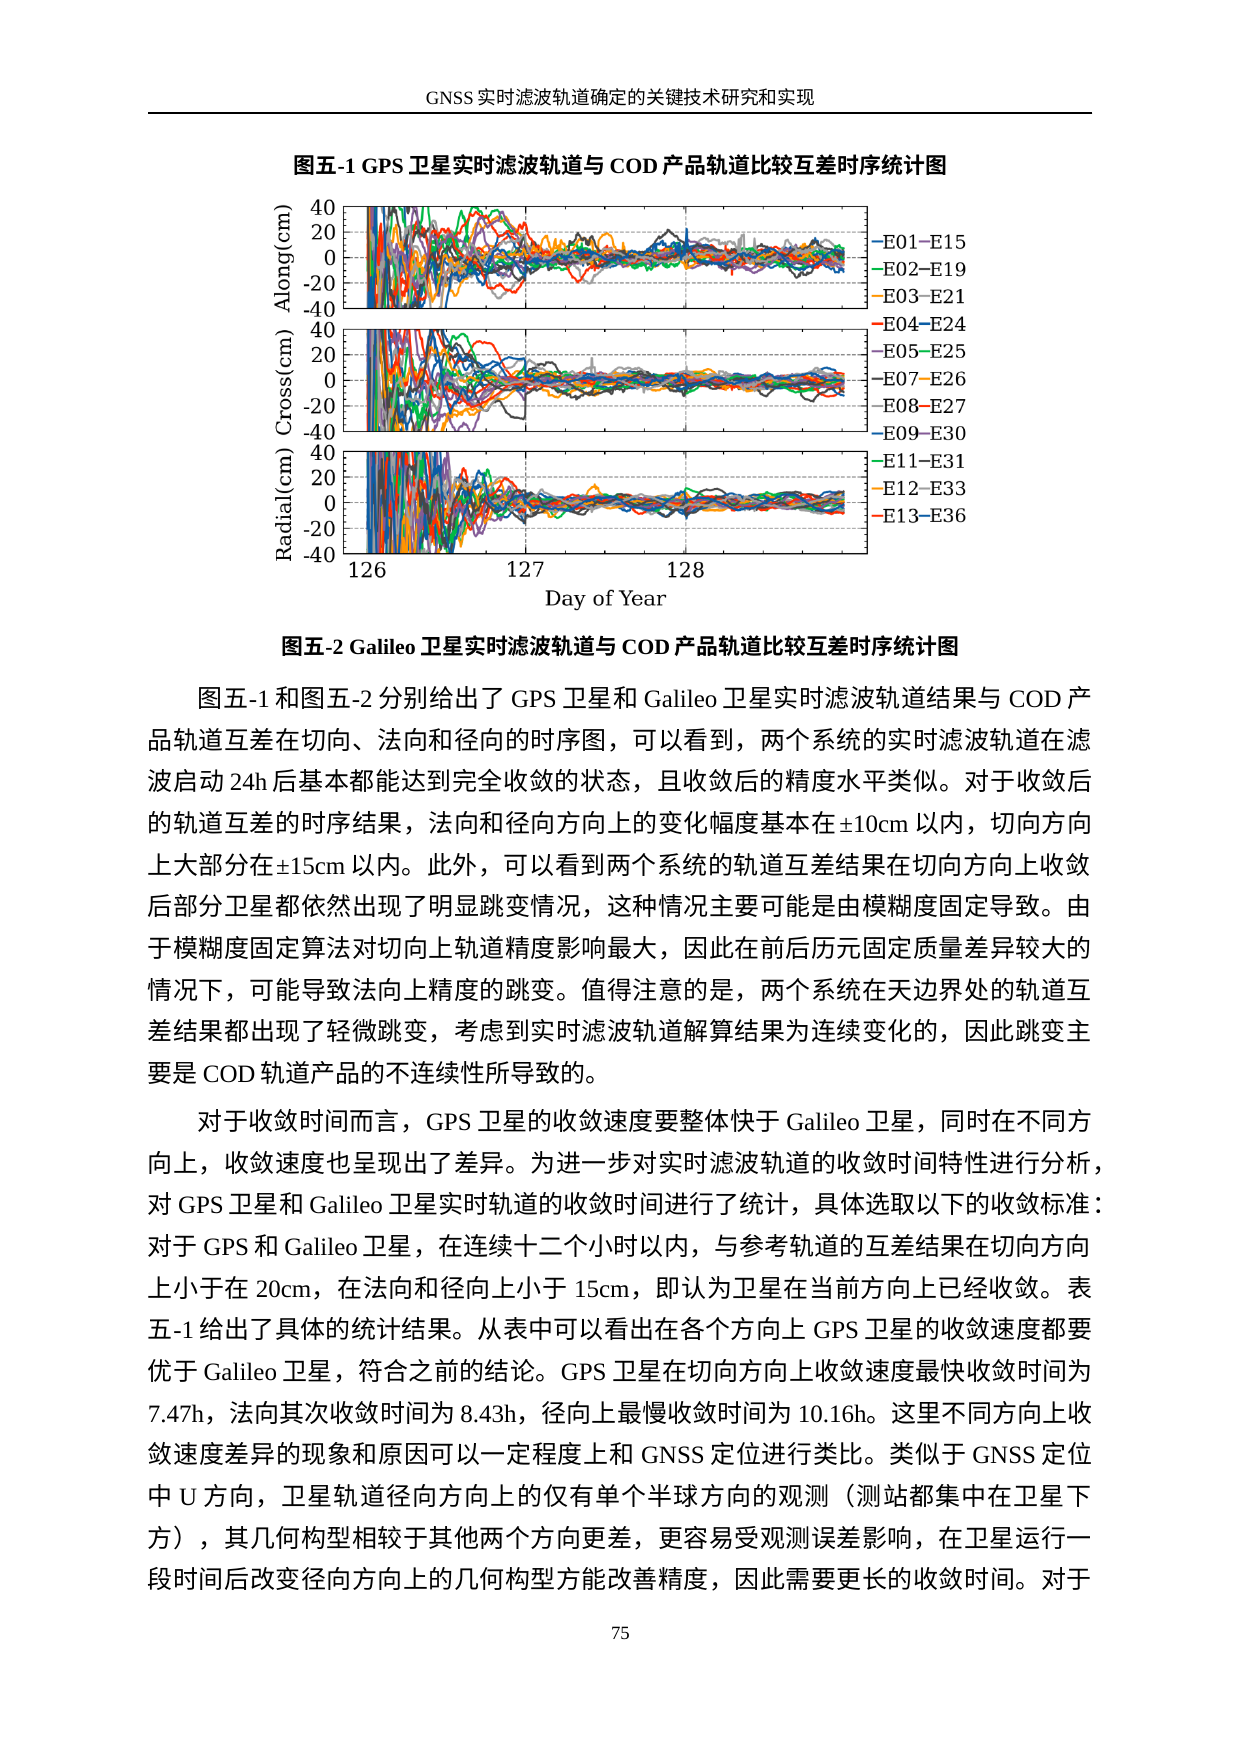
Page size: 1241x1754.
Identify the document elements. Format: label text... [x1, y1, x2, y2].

text GPS卫星实时滤波轨道与COD产品轨道比较互差时序统计图 [148, 148, 1092, 179]
text Galileo卫星实时滤波轨道与COD产品轨道比较互差时序统计图 [148, 629, 1092, 661]
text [148, 1096, 1092, 1596]
picture [266, 191, 974, 617]
text 图5-6和图5-7分别给出了GPS卫星和Galileo卫星实时滤波轨道结果与COD产品轨道互差在切向、法向和径向的时序图，可以看到，两个系统的实时滤波轨道在滤波启动24h后基本都能达到完全收敛的状态，且收敛后的精度水平类似。对于收敛后的轨道互差的时序结果，法向和径向方向上的变化幅度基本在±10cm以内，切向方向上大部分在±15cm以内。此外，可以看到两个系统的轨道互差结果在切向方向上收敛后部分卫星都依然出现了明显跳变情况，这种情况主要可能是由模糊度固定导致。由于模糊度固定算法对切向上轨道精度影响最大，因此在前后历元固定质量差异较大的情况下，可能导致法向上精度的跳变。值得注意的是，两个系统在天边界处的轨道互差结果都出现了轻微跳变，考虑到实时滤波轨道解算结果为连续变化的，因此跳变主要是COD轨道产品的不连续性所导致的。 [148, 673, 1092, 1090]
